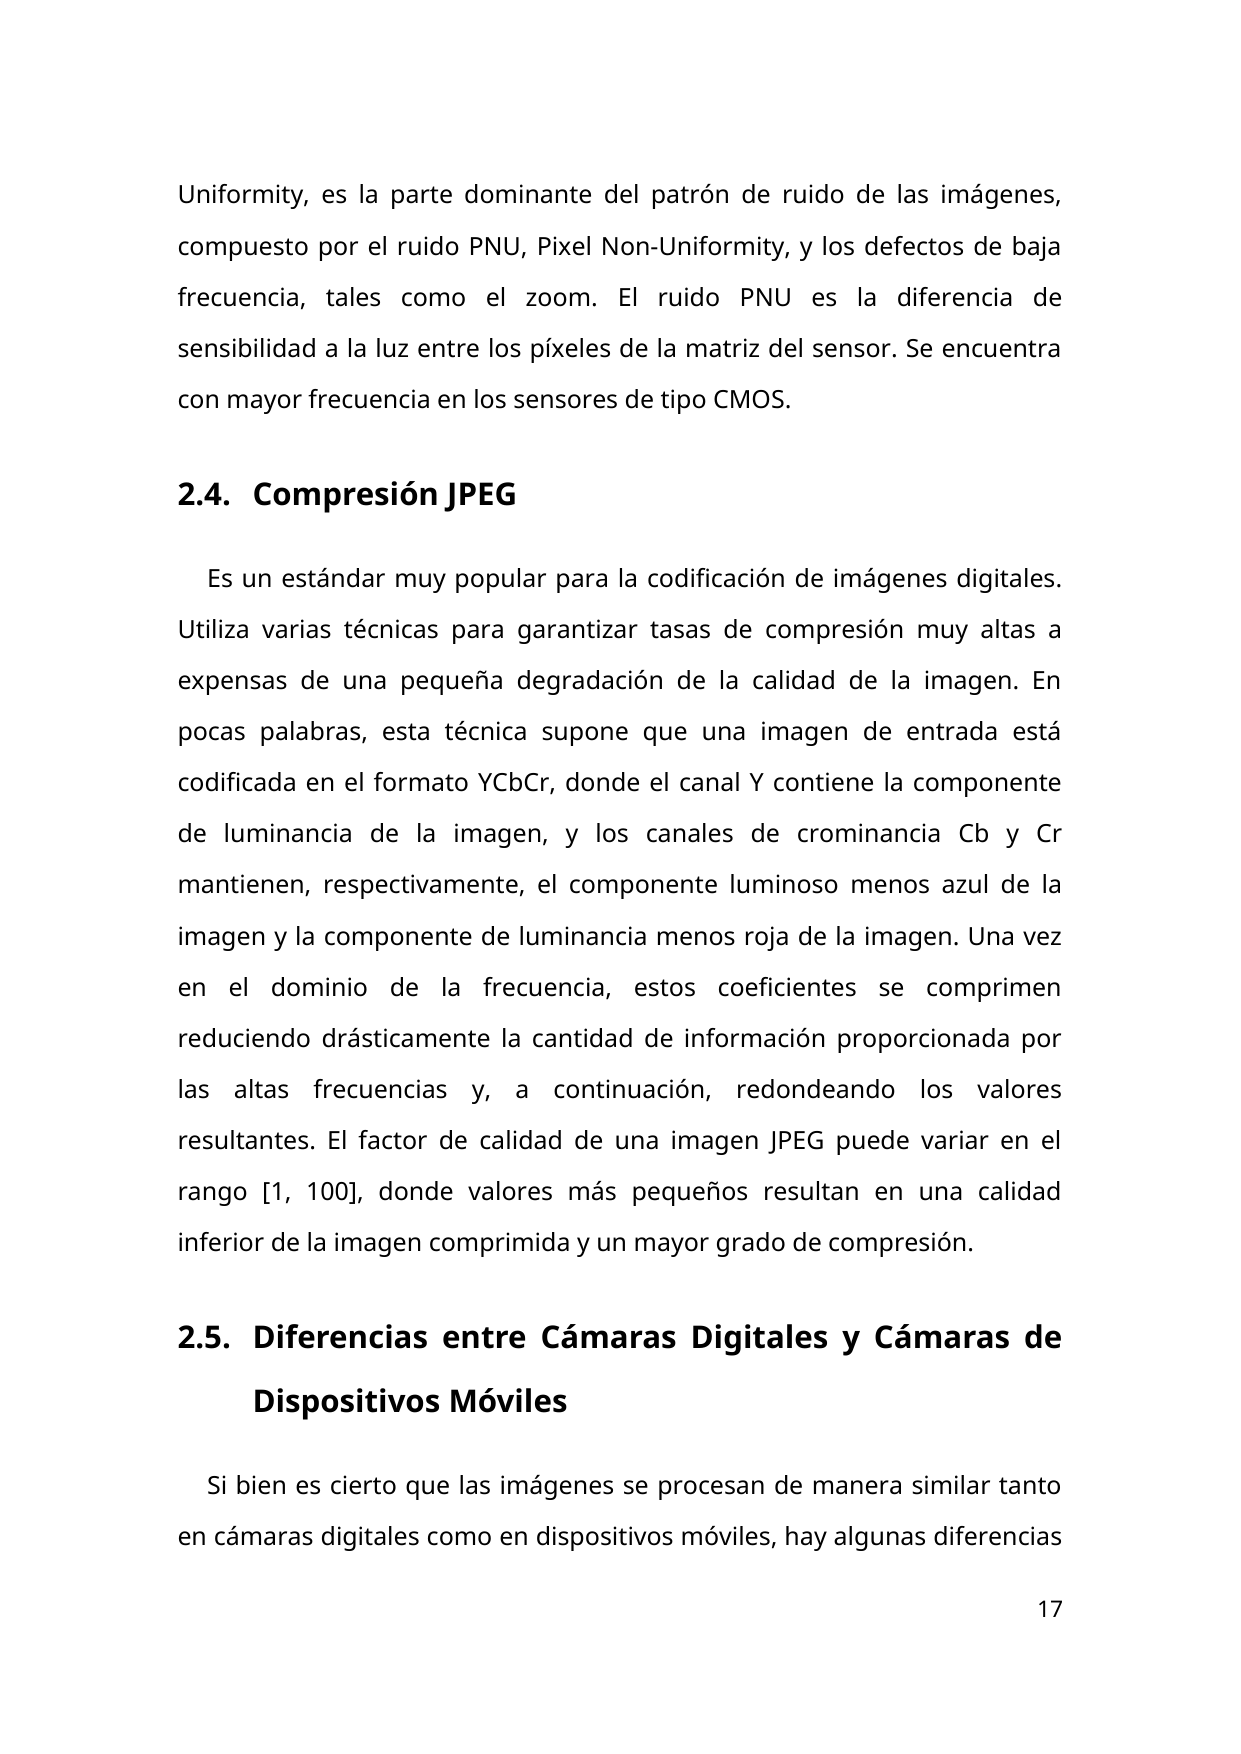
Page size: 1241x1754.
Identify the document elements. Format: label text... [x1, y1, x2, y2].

text Es un estándar muy popular para la codificación de imágenes digitales. Utiliza varias técnicas para garantizar tasas de compresión muy altas a expensas de una pequeña degradación de la calidad de la imagen. En pocas palabras, esta técnica supone que una imagen de entrada está codificada en el formato YCbCr, donde el canal Y contiene la componente de luminancia de la imagen, y los canales de crominancia Cb y Cr mantienen, respectivamente, el componente luminoso menos azul de la imagen y la componente de luminancia menos roja de la imagen. Una vez en el dominio de la frecuencia, estos coeficientes se comprimen reduciendo drásticamente la cantidad de información proporcionada por las altas frecuencias y, a continuación, redondeando los valores resultantes. El factor de calidad de una imagen JPEG puede variar en el rango [1, 100], donde valores más pequeños resultan en una calidad inferior de la imagen comprimida y un mayor grado de compresión. [177, 561, 1063, 1258]
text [177, 1468, 1063, 1553]
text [177, 177, 1063, 415]
subtitle Diferencias entre Cámaras Digitales y Cámaras de Dispositivos Móviles [177, 1315, 1063, 1421]
subtitle Compresión JPEG [177, 472, 1063, 514]
